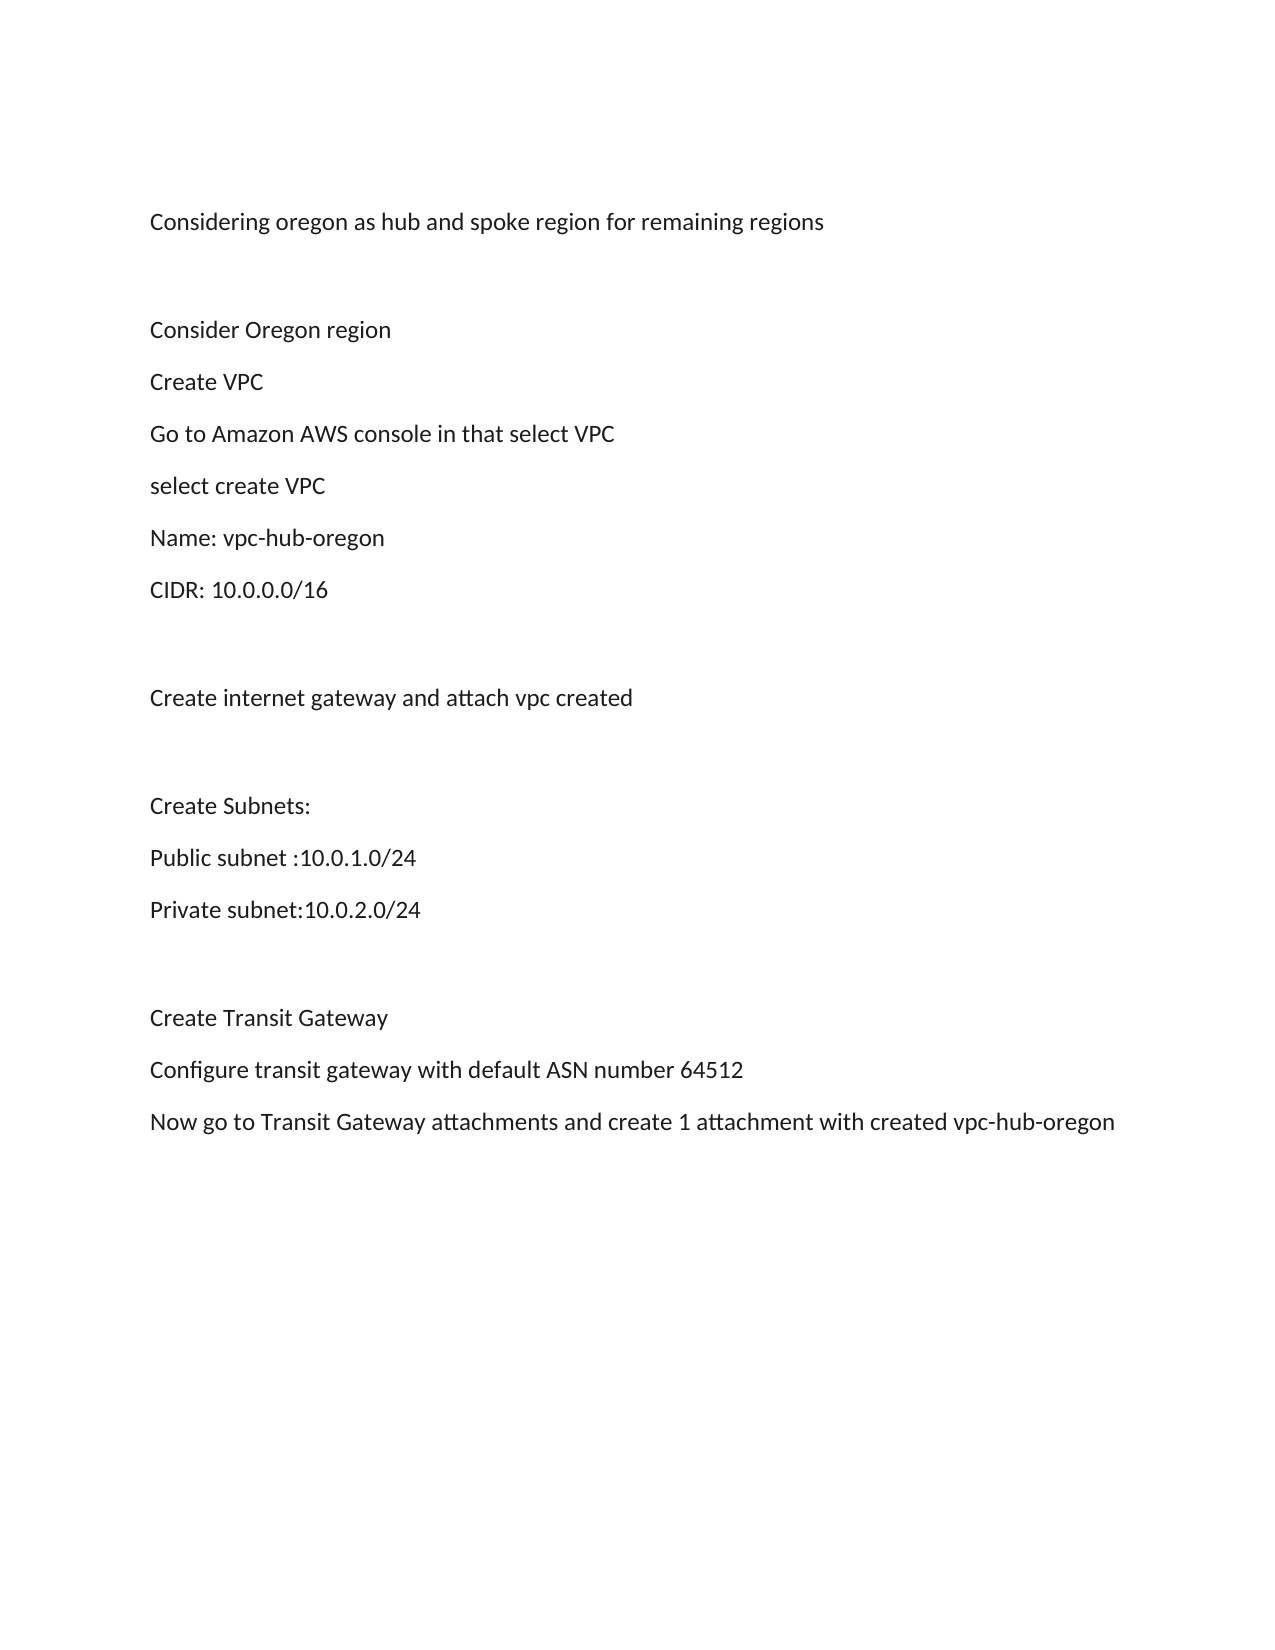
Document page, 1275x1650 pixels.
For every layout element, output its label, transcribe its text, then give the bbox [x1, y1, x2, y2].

text Create internet gateway and attach vpc created [150, 682, 1125, 713]
text Create Subnets: [150, 790, 1125, 821]
text Considering oregon as hub and spoke region for remaining regions [150, 206, 1125, 237]
text Name: vpc-hub-oregon [150, 522, 1125, 553]
text Create Transit Gateway [150, 1002, 1125, 1033]
text Configure transit gateway with default ASN number 64512 [150, 1054, 1125, 1085]
text Now go to Transit Gateway attachments and create 1 attachment with created vpc-hub-oregon [150, 1106, 1125, 1137]
text Consider Oregon region [150, 314, 1125, 345]
text Private subnet:10.0.2.0/24 [150, 894, 1125, 925]
text Go to Amazon AWS console in that select VPC [150, 418, 1125, 449]
text Public subnet :10.0.1.0/24 [150, 842, 1125, 873]
text Create VPC [150, 366, 1125, 397]
text select create VPC [150, 470, 1125, 501]
text CIDR: 10.0.0.0/16 [150, 574, 1125, 605]
